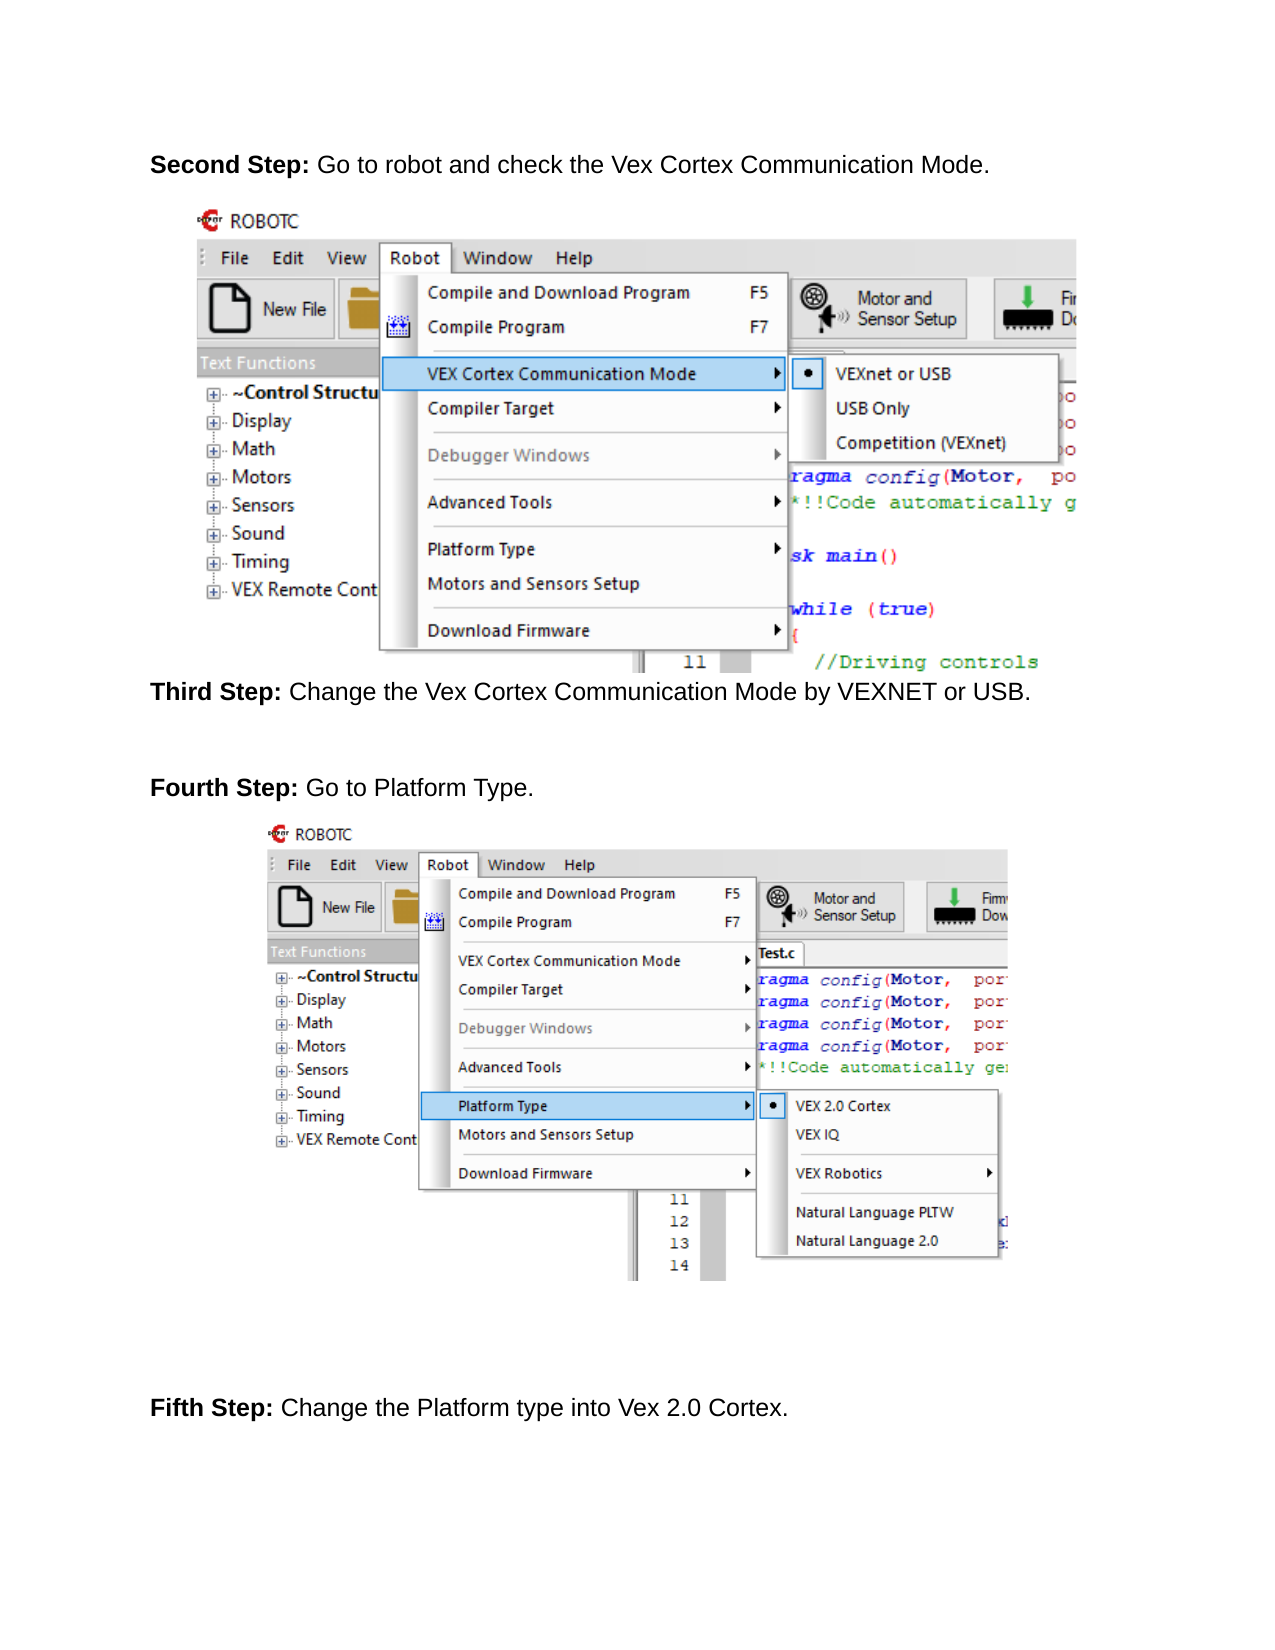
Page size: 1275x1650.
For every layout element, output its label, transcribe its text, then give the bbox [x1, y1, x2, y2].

text Second Step: Go to robot and check the Vex Cortex Communication Mode. [150, 150, 1125, 179]
text Fourth Step: Go to Platform Type. [150, 772, 1125, 801]
picture [267, 821, 1008, 1281]
text Fifth Step: Change the Platform type into Vex 2.0 Cortex. [150, 1393, 1125, 1421]
picture [196, 205, 1077, 673]
